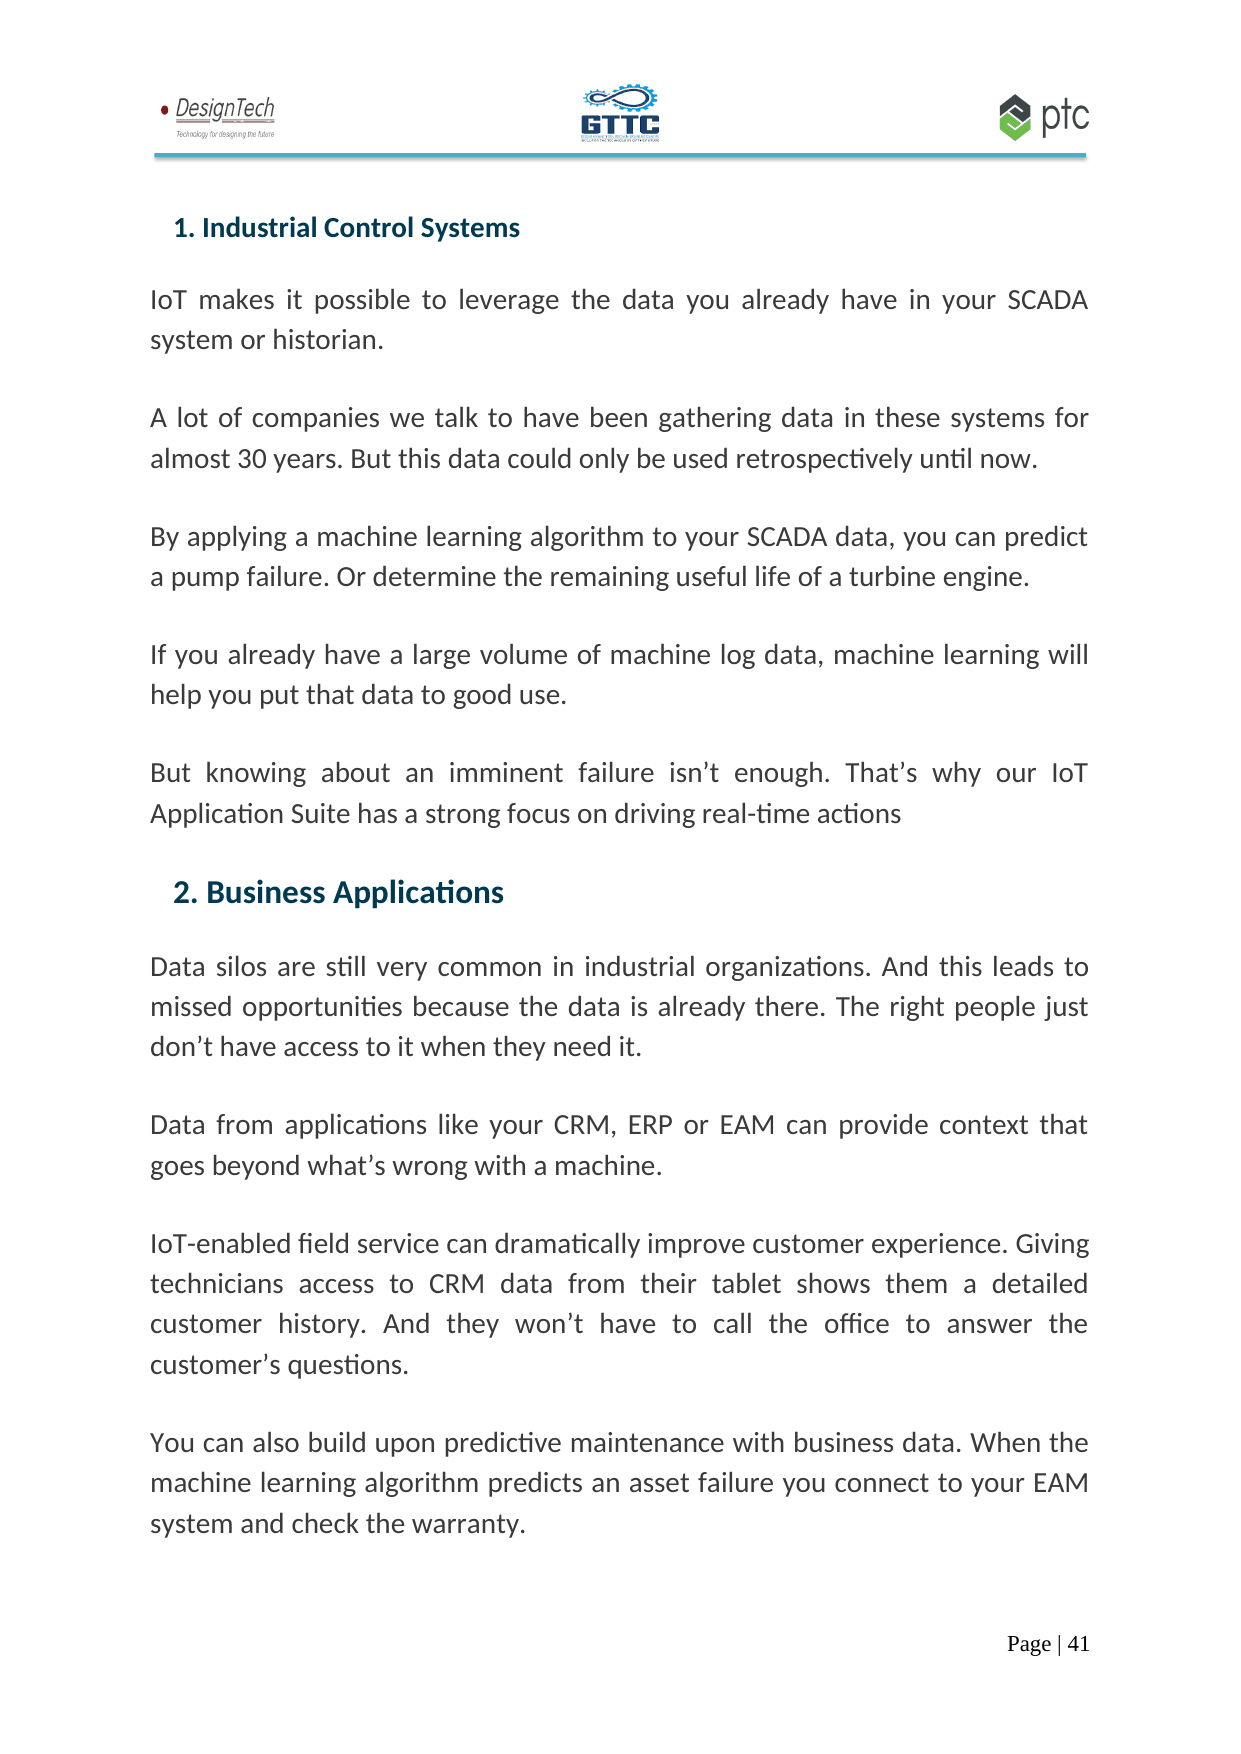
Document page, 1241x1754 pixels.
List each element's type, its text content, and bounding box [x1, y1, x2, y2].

text Data silos are still very common in industrial organizations. And this leads to missed opportunities because the data is already there. The right people just don’t have access to it when they need it. [150, 943, 1090, 1064]
text But knowing about an imminent failure isn’t enough. That’s why our IoT Application Suite has a strong focus on driving real-time actions [150, 749, 1090, 830]
text A lot of companies we talk to have been gathering data in these systems for almost 30 years. But this data could only be used retrospectively until now. [150, 394, 1090, 475]
text IoT makes it possible to leverage the data you already have in your SCADA system or historian. [150, 276, 1090, 357]
subtitle 2. Business Applications [173, 871, 1090, 912]
text If you already have a large volume of machine log data, machine learning will help you put that data to good use. [150, 631, 1090, 712]
picture [150, 73, 1091, 164]
text You can also build upon predictive maintenance with business data. When the machine learning algorithm predicts an asset failure you connect to your EAM system and check the warranty. [150, 1419, 1090, 1540]
text IoT-enabled field service can dramatically improve customer experience. Giving technicians access to CRM data from their tablet shows them a detailed customer history. And they won’t have to call the office to answer the customer’s questions. [150, 1220, 1090, 1382]
subtitle 1. Industrial Control Systems [173, 204, 1090, 245]
text Data from applications like your CRM, ERP or EAM can provide context that goes beyond what’s wrong with a machine. [150, 1102, 1090, 1182]
text By applying a machine learning algorithm to your SCADA data, you can predict a pump failure. Or determine the remaining useful life of a turbine engine. [150, 513, 1090, 594]
